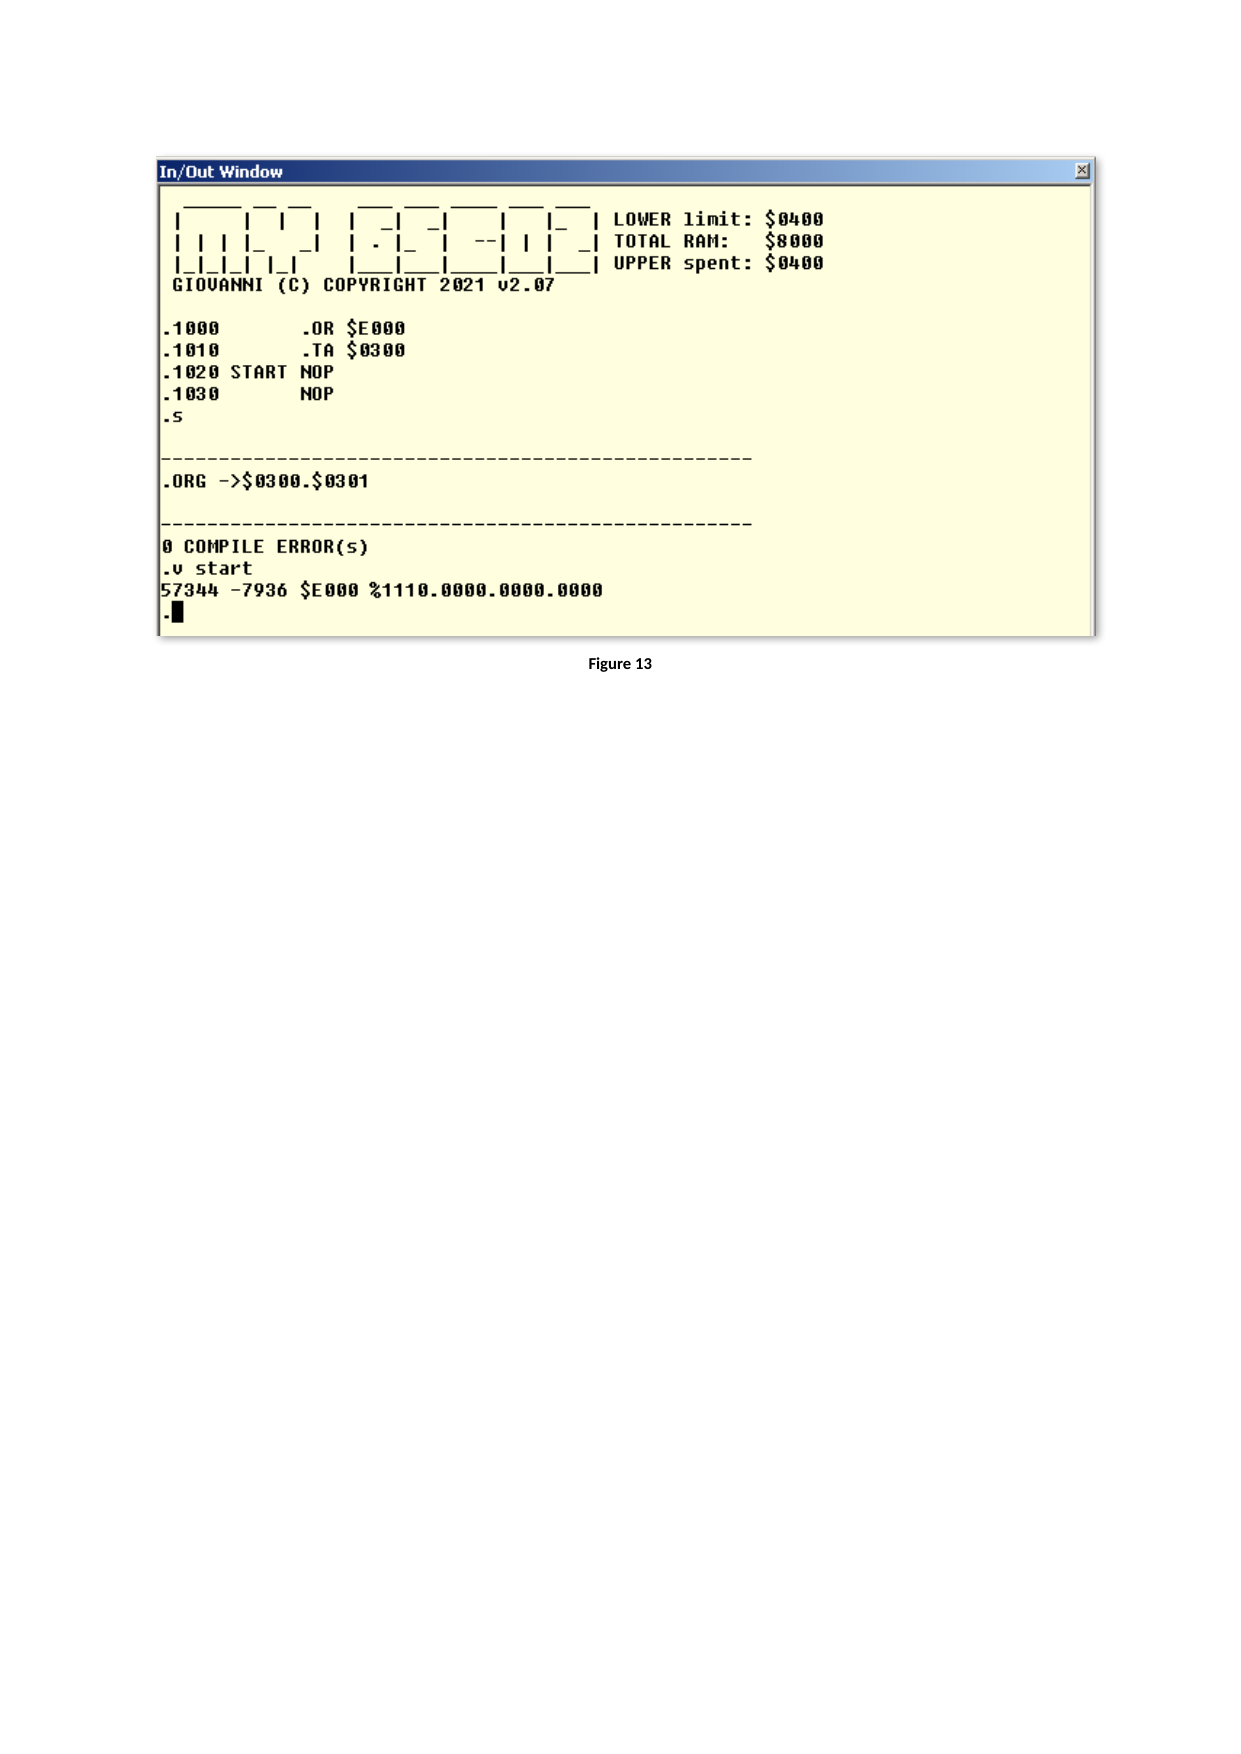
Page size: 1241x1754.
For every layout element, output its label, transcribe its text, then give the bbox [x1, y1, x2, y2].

picture [156, 156, 1096, 636]
